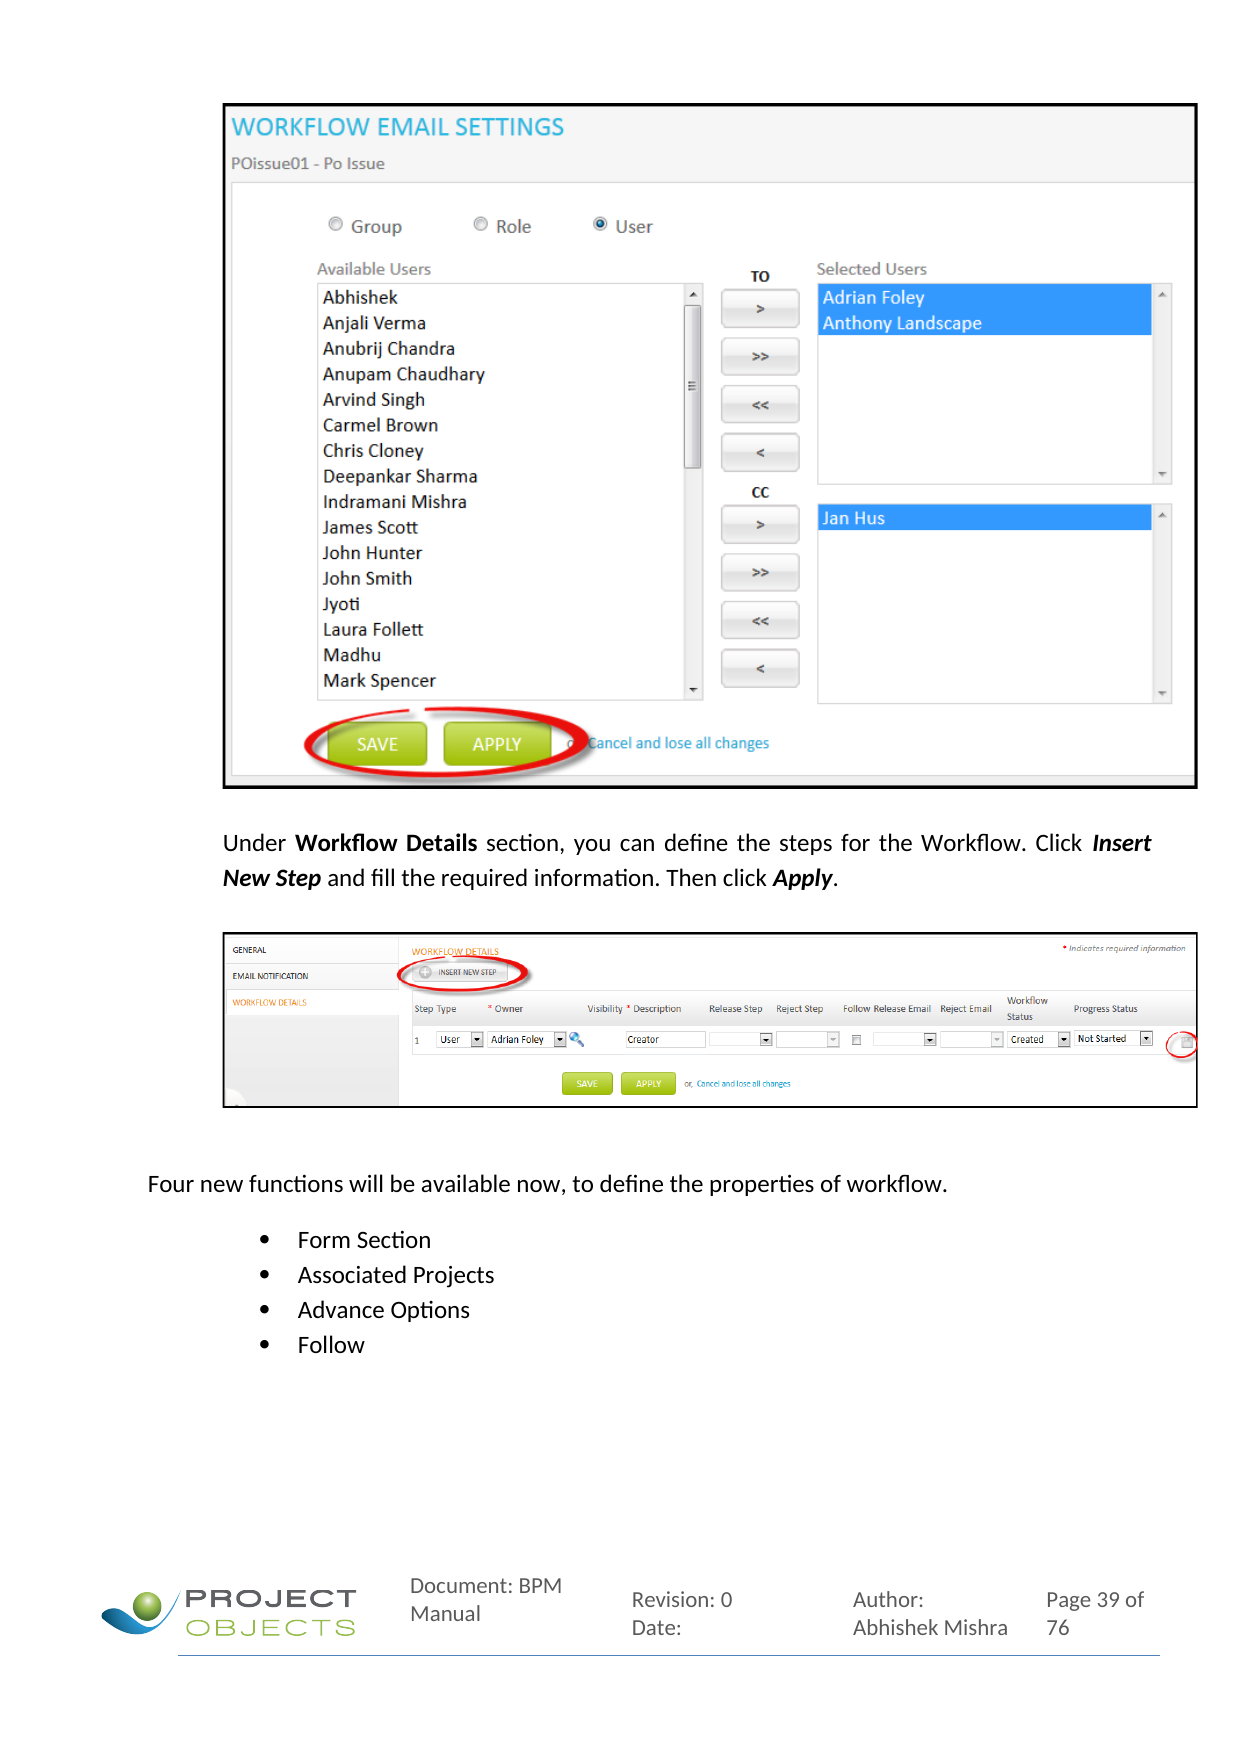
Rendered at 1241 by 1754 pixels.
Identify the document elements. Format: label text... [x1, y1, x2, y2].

list Advance Options [260, 1294, 1152, 1324]
list Associated Projects [260, 1259, 1152, 1289]
picture [101, 1590, 357, 1636]
list Under Workflow Details section, you can define the steps for the Workflow. Click Insert New Step and fill the required information. Then click Apply. [223, 828, 1152, 893]
picture [222, 932, 1198, 1108]
text Four new functions will be available now, to define the properties of workflow. [148, 1168, 1152, 1198]
picture [222, 103, 1198, 789]
list Form Section [260, 1224, 1152, 1254]
list Follow [260, 1329, 1152, 1359]
